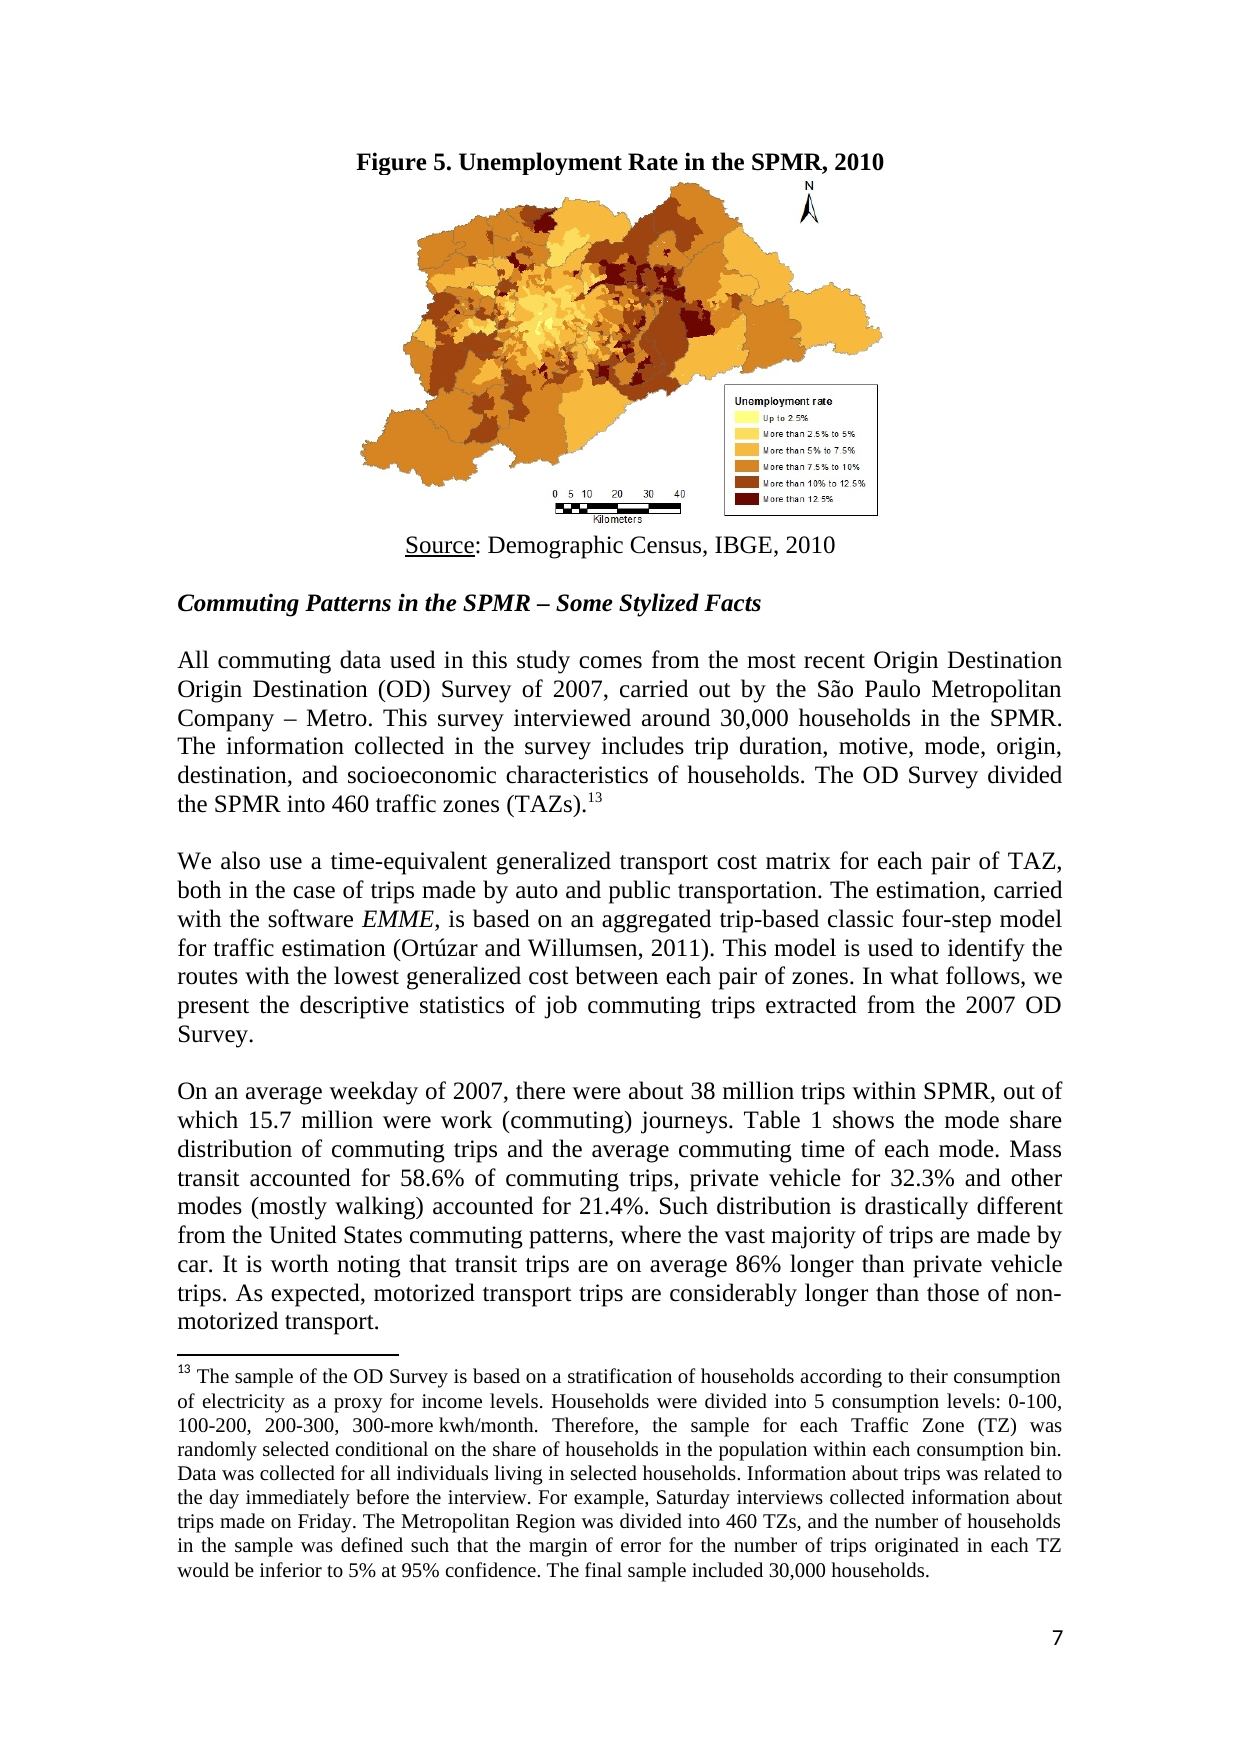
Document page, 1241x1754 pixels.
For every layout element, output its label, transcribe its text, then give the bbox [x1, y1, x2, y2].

text On an average weekday of 2007, there were about 38 million trips within SPMR, out of which 15.7 million were work (commuting) journeys. Table 1 shows the mode share distribution of commuting trips and the average commuting time of each mode. Mass transit accounted for 58.6% of commuting trips, private vehicle for 32.3% and other modes (mostly walking) accounted for 21.4%. Such distribution is drastically different from the United States commuting patterns, where the vast majority of trips are made by car. It is worth noting that transit trips are on average 86% longer than private vehicle trips. As expected, motorized transport trips are considerably longer than those of non-motorized transport. [177, 1076, 1063, 1335]
text Commuting Patterns in the SPMR – Some Stylized Facts [177, 588, 1063, 616]
text Source: Demographic Census, IBGE, 2010 [177, 530, 1063, 559]
text All commuting data used in this study comes from the most recent Origin Destination Origin Destination (OD) Survey of 2007, carried out by the São Paulo Metropolitan Company – Metro. This survey interviewed around 30,000 households in the SPMR. The information collected in the survey includes trip duration, motive, mode, origin, destination, and socioeconomic characteristics of households. The OD Survey divided the SPMR into 460 traffic zones (TAZs). [177, 645, 1063, 818]
text We also use a time-equivalent generalized transport cost matrix for each pair of TAZ, both in the case of trips made by auto and public transportation. The estimation, carried with the software EMME, is based on an aggregated trip-based classic four-step model for traffic estimation (Ortúzar and Willumsen, 2011). This model is used to identify the routes with the lowest generalized cost between each pair of zones. In what follows, we present the descriptive statistics of job commuting trips extracted from the 2007 OD Survey. [177, 846, 1063, 1048]
picture [353, 175, 887, 531]
text Figure 5. Unemployment Rate in the SPMR, 2010 [177, 147, 1063, 176]
